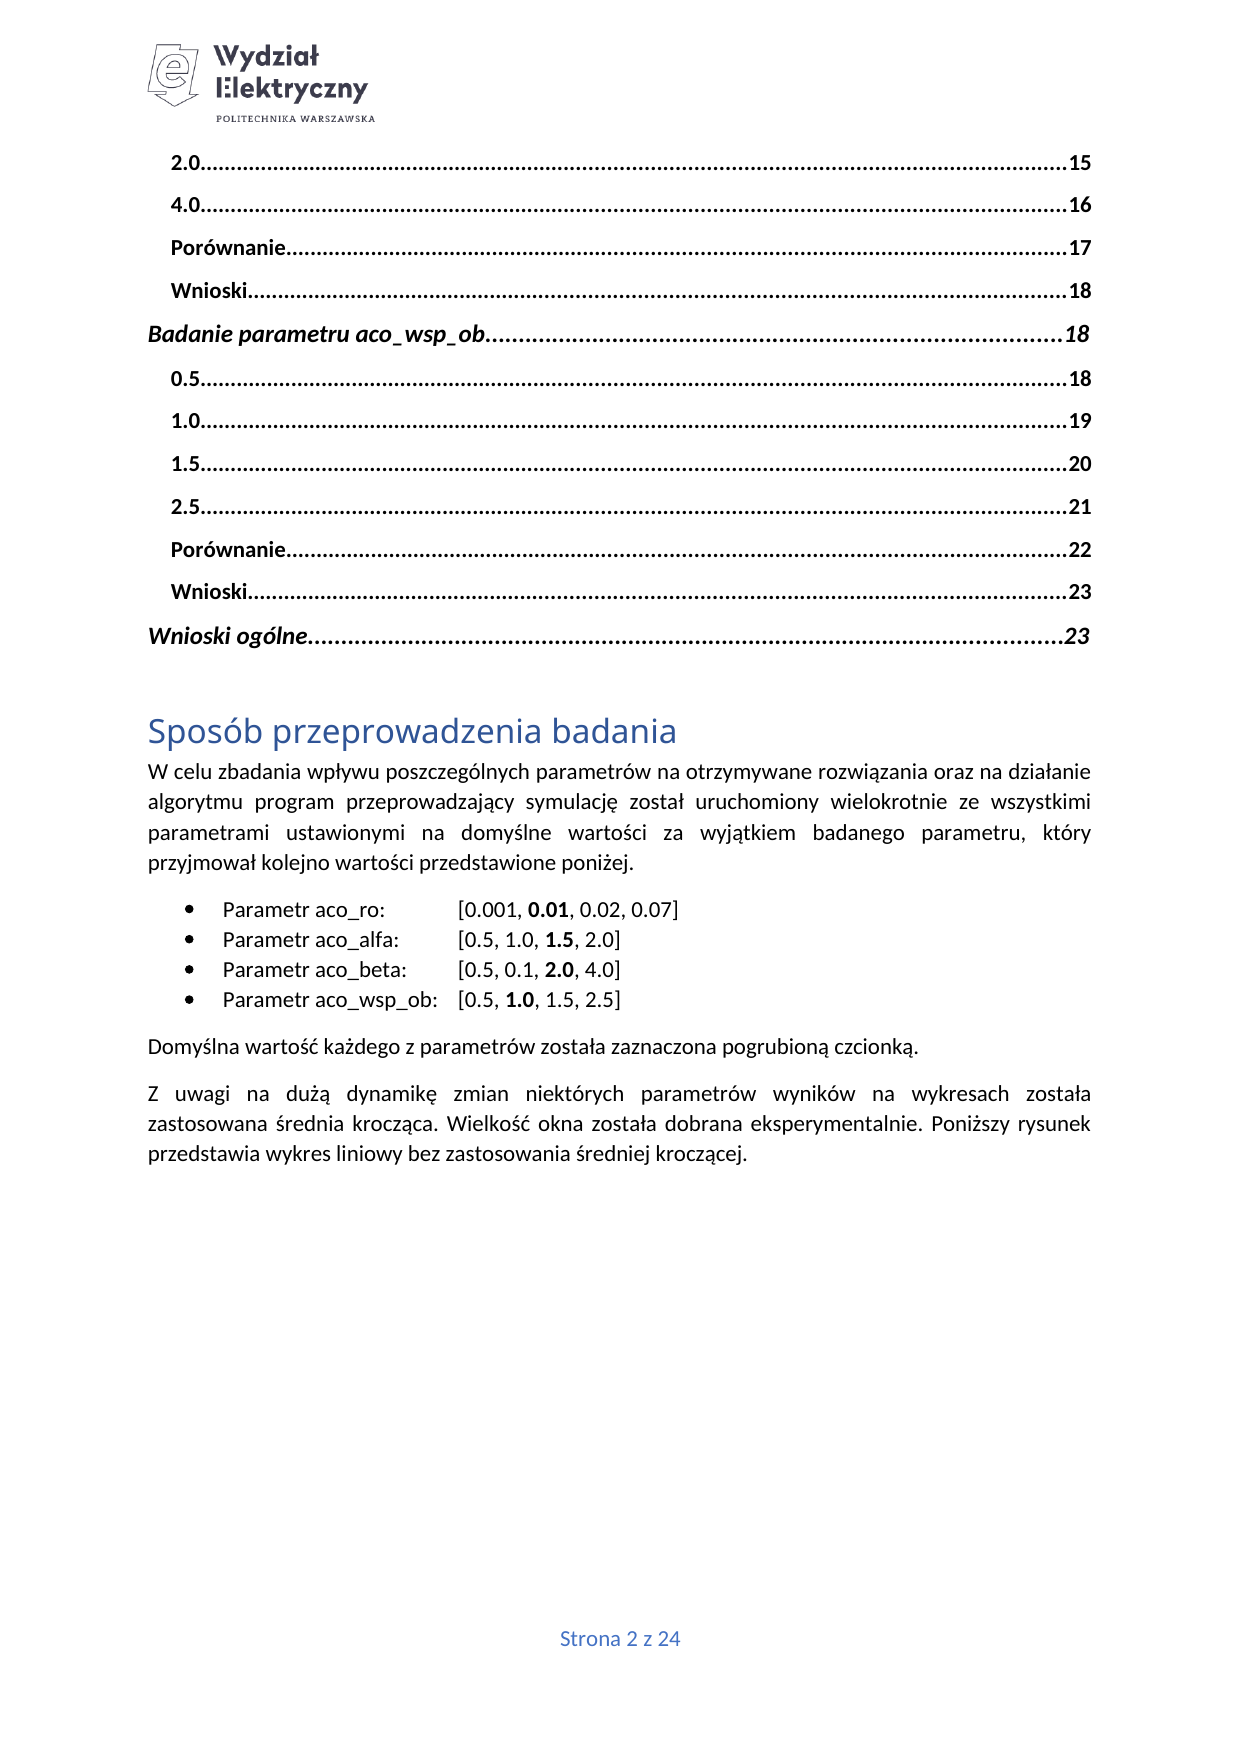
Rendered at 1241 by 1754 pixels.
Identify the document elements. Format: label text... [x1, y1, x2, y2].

list Parametr aco_beta: [0.5, 0.1, 2.0, 4.0] [185, 955, 1093, 983]
picture [147, 44, 375, 122]
list Parametr aco_wsp_ob: [0.5, 1.0, 1.5, 2.5] [185, 985, 1093, 1013]
text Domyślna wartość każdego z parametrów została zaznaczona pogrubioną czcionką. [148, 1032, 1093, 1060]
text W celu zbadania wpływu poszczególnych parametrów na otrzymywane rozwiązania oraz na działanie algorytmu program przeprowadzający symulację został uruchomiony wielokrotnie ze wszystkimi parametrami ustawionymi na domyślne wartości za wyjątkiem badanego parametru, który przyjmował kolejno wartości przedstawione poniżej. [148, 757, 1093, 876]
list Parametr aco_alfa: [0.5, 1.0, 1.5, 2.0] [185, 925, 1093, 953]
text Z uwagi na dużą dynamikę zmian niektórych parametrów wyników na wykresach została zastosowana średnia krocząca. Wielkość okna została dobrana eksperymentalnie. Poniższy rysunek przedstawia wykres liniowy bez zastosowania średniej kroczącej. [148, 1079, 1093, 1167]
list Parametr aco_ro: [0.001, 0.01, 0.02, 0.07] [185, 895, 1093, 923]
subtitle Sposób przeprowadzenia badania [148, 708, 1093, 754]
